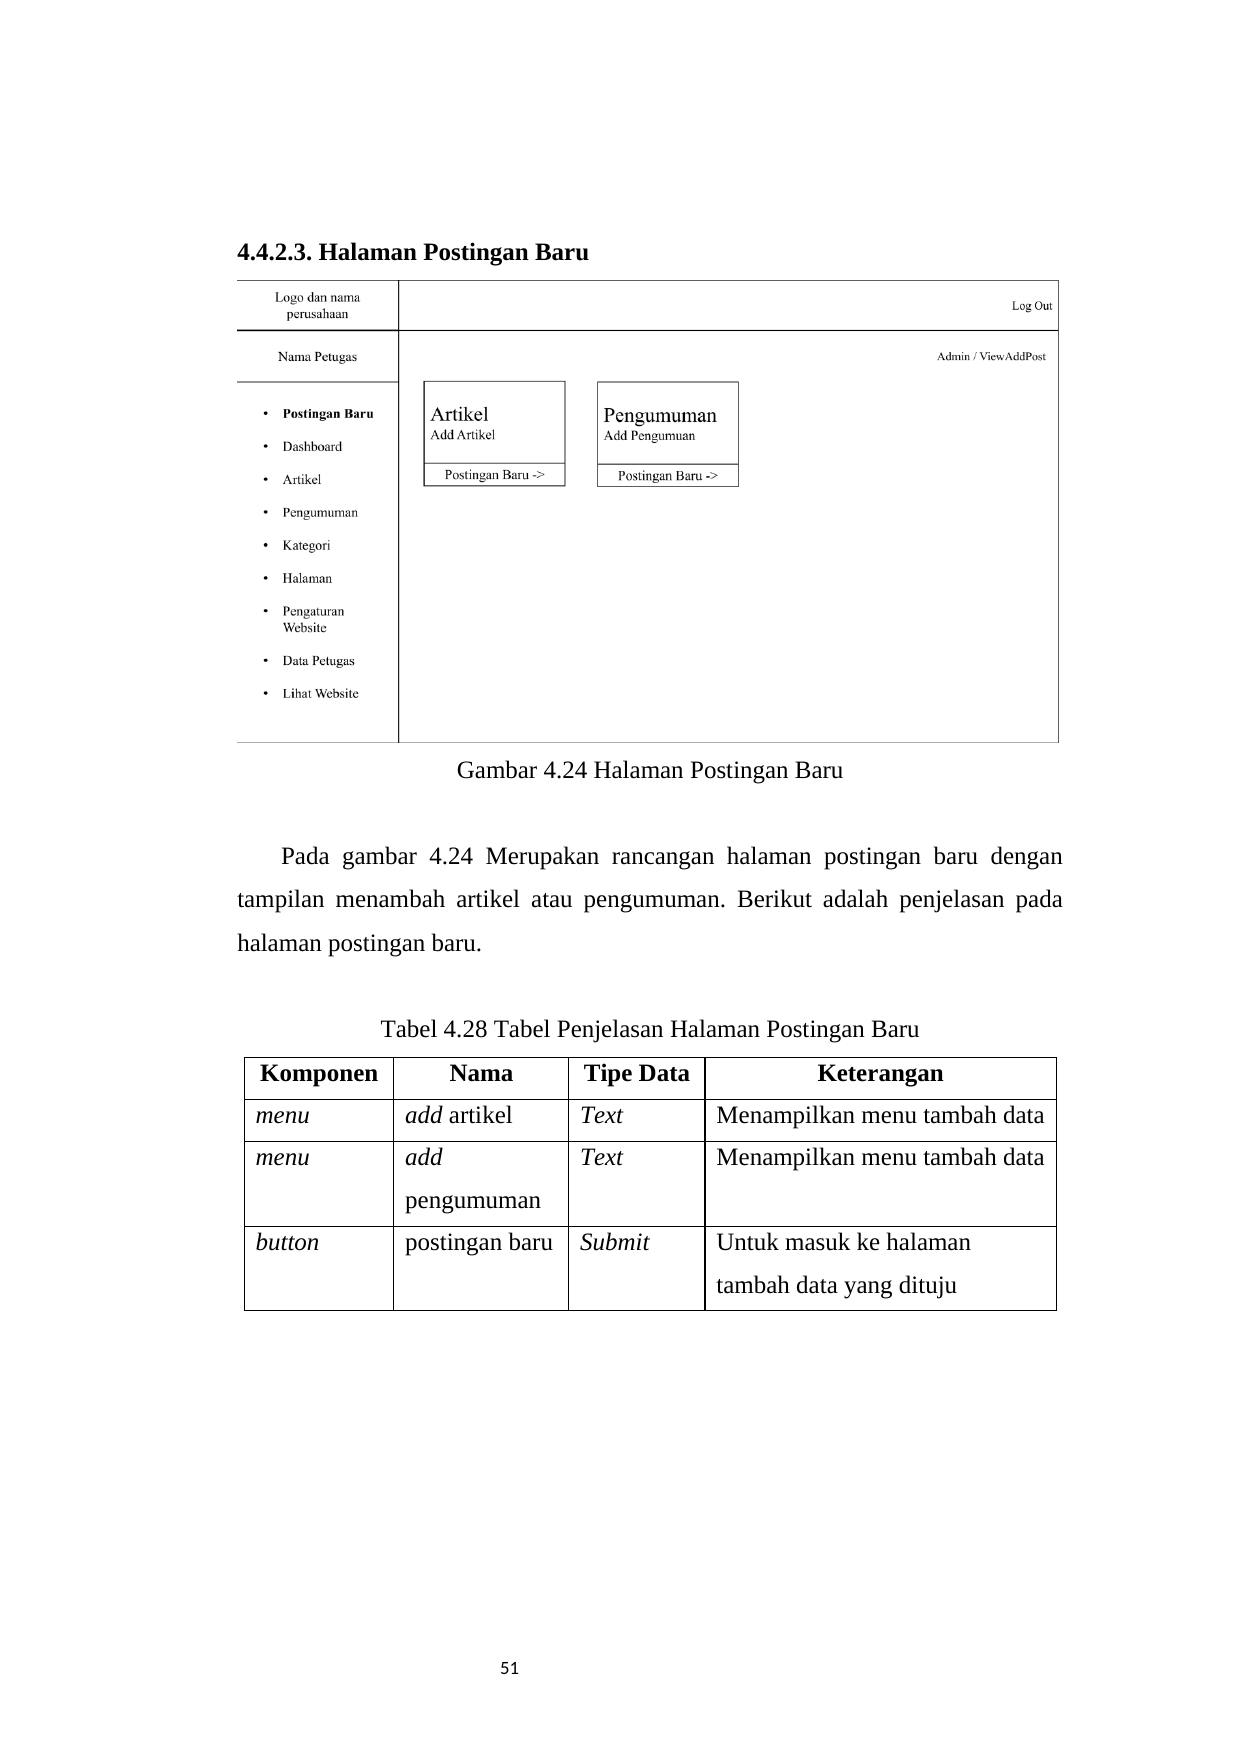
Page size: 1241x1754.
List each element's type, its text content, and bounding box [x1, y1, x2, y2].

table_header Nama [394, 1058, 568, 1099]
table_cell Text [569, 1100, 704, 1141]
table_cell add pengumuman [394, 1142, 568, 1226]
table_header Keterangan [706, 1058, 1056, 1099]
table_cell Untuk masuk ke halaman tambah data yang dituju [706, 1227, 1056, 1310]
list Tabel 4.28 Tabel Penjelasan Halaman Postingan Baru [237, 1014, 1063, 1043]
table_cell Submit [569, 1227, 704, 1310]
table_cell postingan baru [394, 1227, 568, 1310]
table_cell Menampilkan menu tambah data [706, 1100, 1056, 1141]
list 4.4.2.3. Halaman Postingan Baru [237, 237, 1063, 266]
list Pada gambar 4.24 Merupakan rancangan halaman postingan baru dengan tampilan menambah artikel atau pengumuman. Berikut adalah penjelasan pada halaman postingan baru. [237, 841, 1063, 956]
table_cell Menampilkan menu tambah data [706, 1142, 1056, 1226]
table_cell menu [245, 1142, 393, 1226]
table_cell button [245, 1227, 393, 1310]
table_cell add artikel [394, 1100, 568, 1141]
picture [237, 280, 1059, 743]
table_cell Text [569, 1142, 704, 1226]
table_header Komponen [245, 1058, 393, 1099]
table_cell menu [245, 1100, 393, 1141]
list Gambar 4.24 Halaman Postingan Baru [237, 755, 1063, 784]
table_header Tipe Data [569, 1058, 704, 1099]
